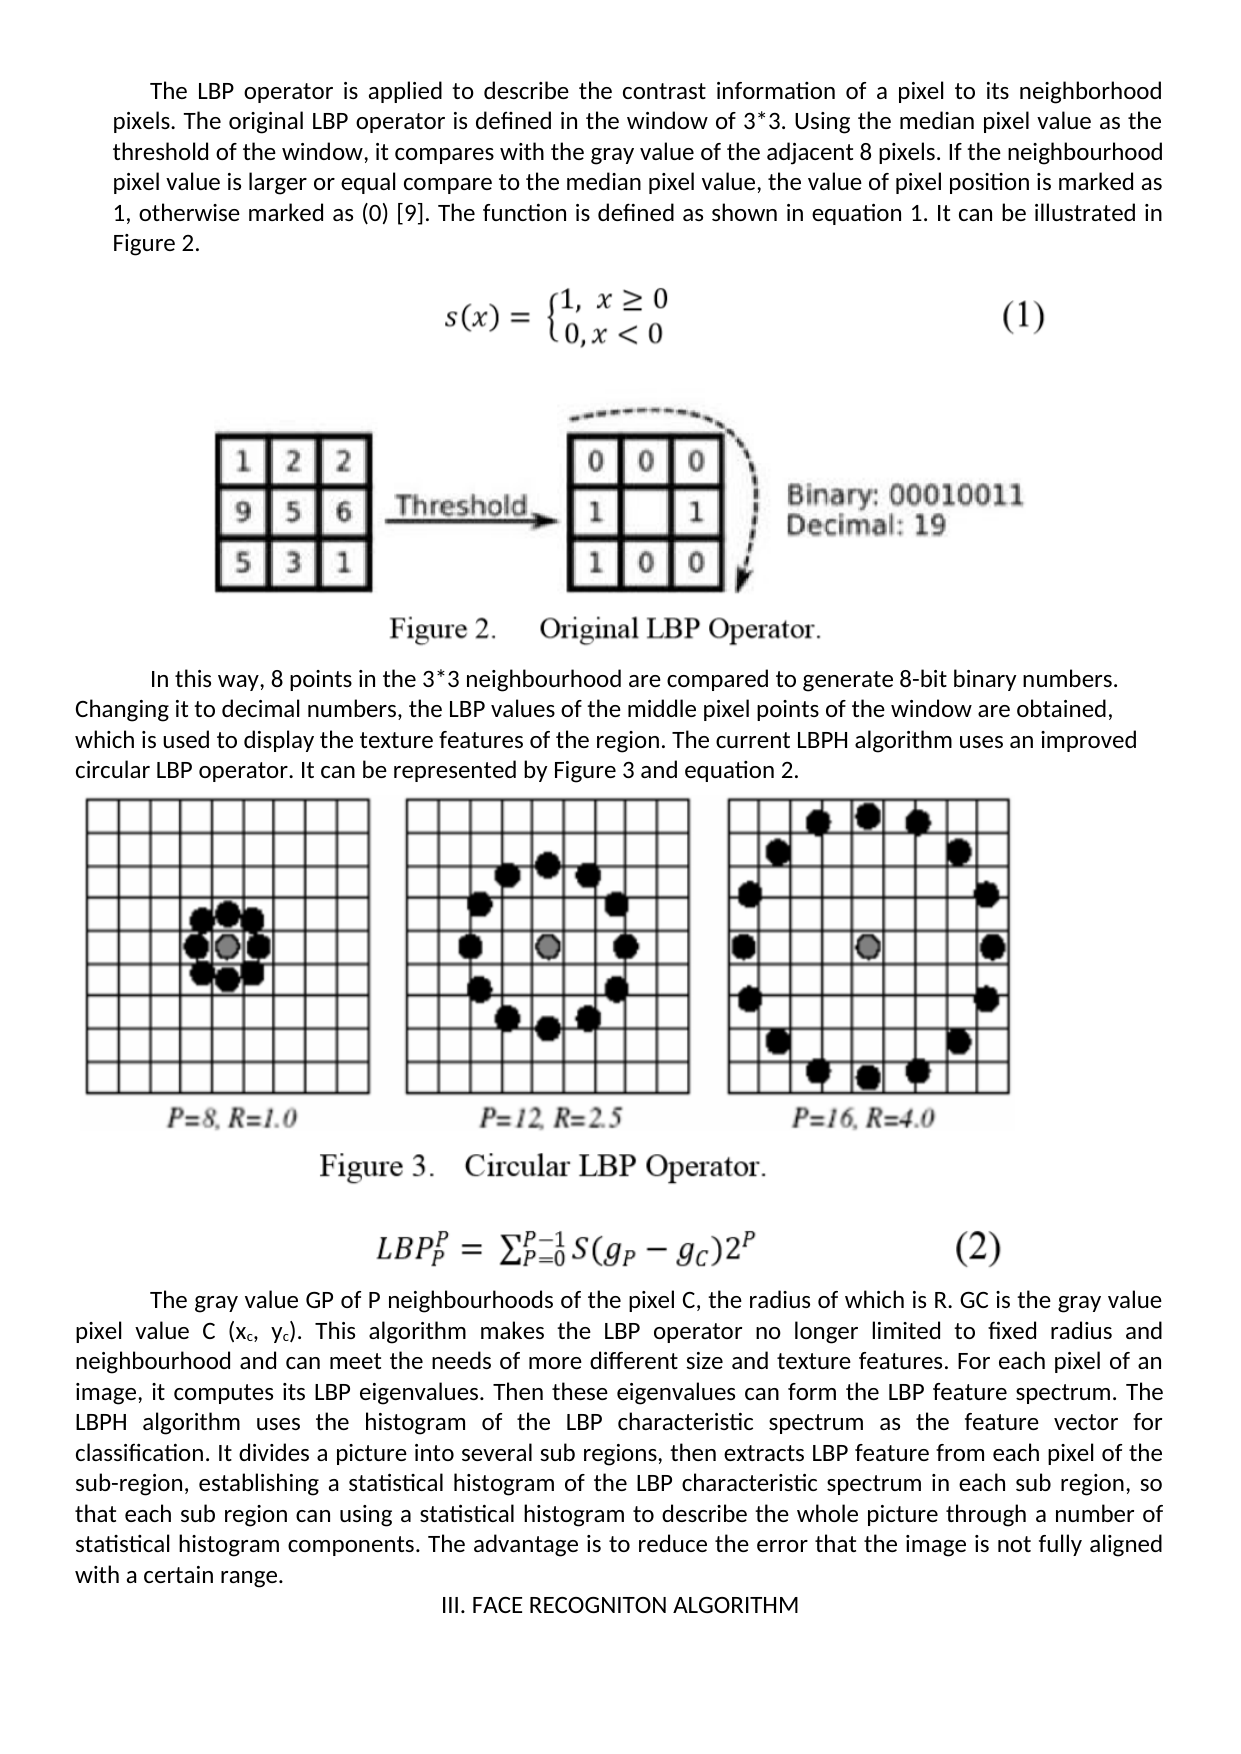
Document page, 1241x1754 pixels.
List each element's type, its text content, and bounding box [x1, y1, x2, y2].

text The gray value GP of P neighbourhoods of the pixel C, the radius of which is R. GC is the gray value pixel value C (xc, yc). This algorithm makes the LBP operator no longer limited to fixed radius and neighbourhood and can meet the needs of more different size and texture features. For each pixel of an image, it computes its LBP eigenvalues. Then these eigenvalues can form the LBP feature spectrum. The LBPH algorithm uses the histogram of the LBP characteristic spectrum as the feature vector for classification. It divides a picture into several sub regions, then extracts LBP feature from each pixel of the sub-region, establishing a statistical histogram of the LBP characteristic spectrum in each sub region, so that each sub region can using a statistical histogram to describe the whole picture through a number of statistical histogram components. The advantage is to reduce the error that the image is not fully aligned with a certain range. [75, 1284, 1165, 1589]
text In this way, 8 points in the 3*3 neighbourhood are compared to generate 8-bit binary numbers. Changing it to decimal numbers, the LBP values of the middle pixel points of the window are obtained, which is used to display the texture features of the region. The current LBPH algorithm uses an improved circular LBP operator. It can be represented by Figure 3 and equation 2. [75, 663, 1165, 785]
picture [150, 258, 1091, 663]
text The LBP operator is applied to describe the contrast information of a pixel to its neighborhood pixels. The original LBP operator is defined in the window of 3*3. Using the median pixel value as the threshold of the window, it compares with the gray value of the adjacent 8 pixels. If the neighbourhood pixel value is larger or equal compare to the median pixel value, the value of pixel position is marked as 1, otherwise marked as (0) [9]. The function is defined as shown in equation 1. It can be illustrated in Figure 2. [112, 75, 1165, 258]
text III. FACE RECOGNITON ALGORITHM [75, 1589, 1165, 1620]
picture [75, 785, 1016, 1285]
